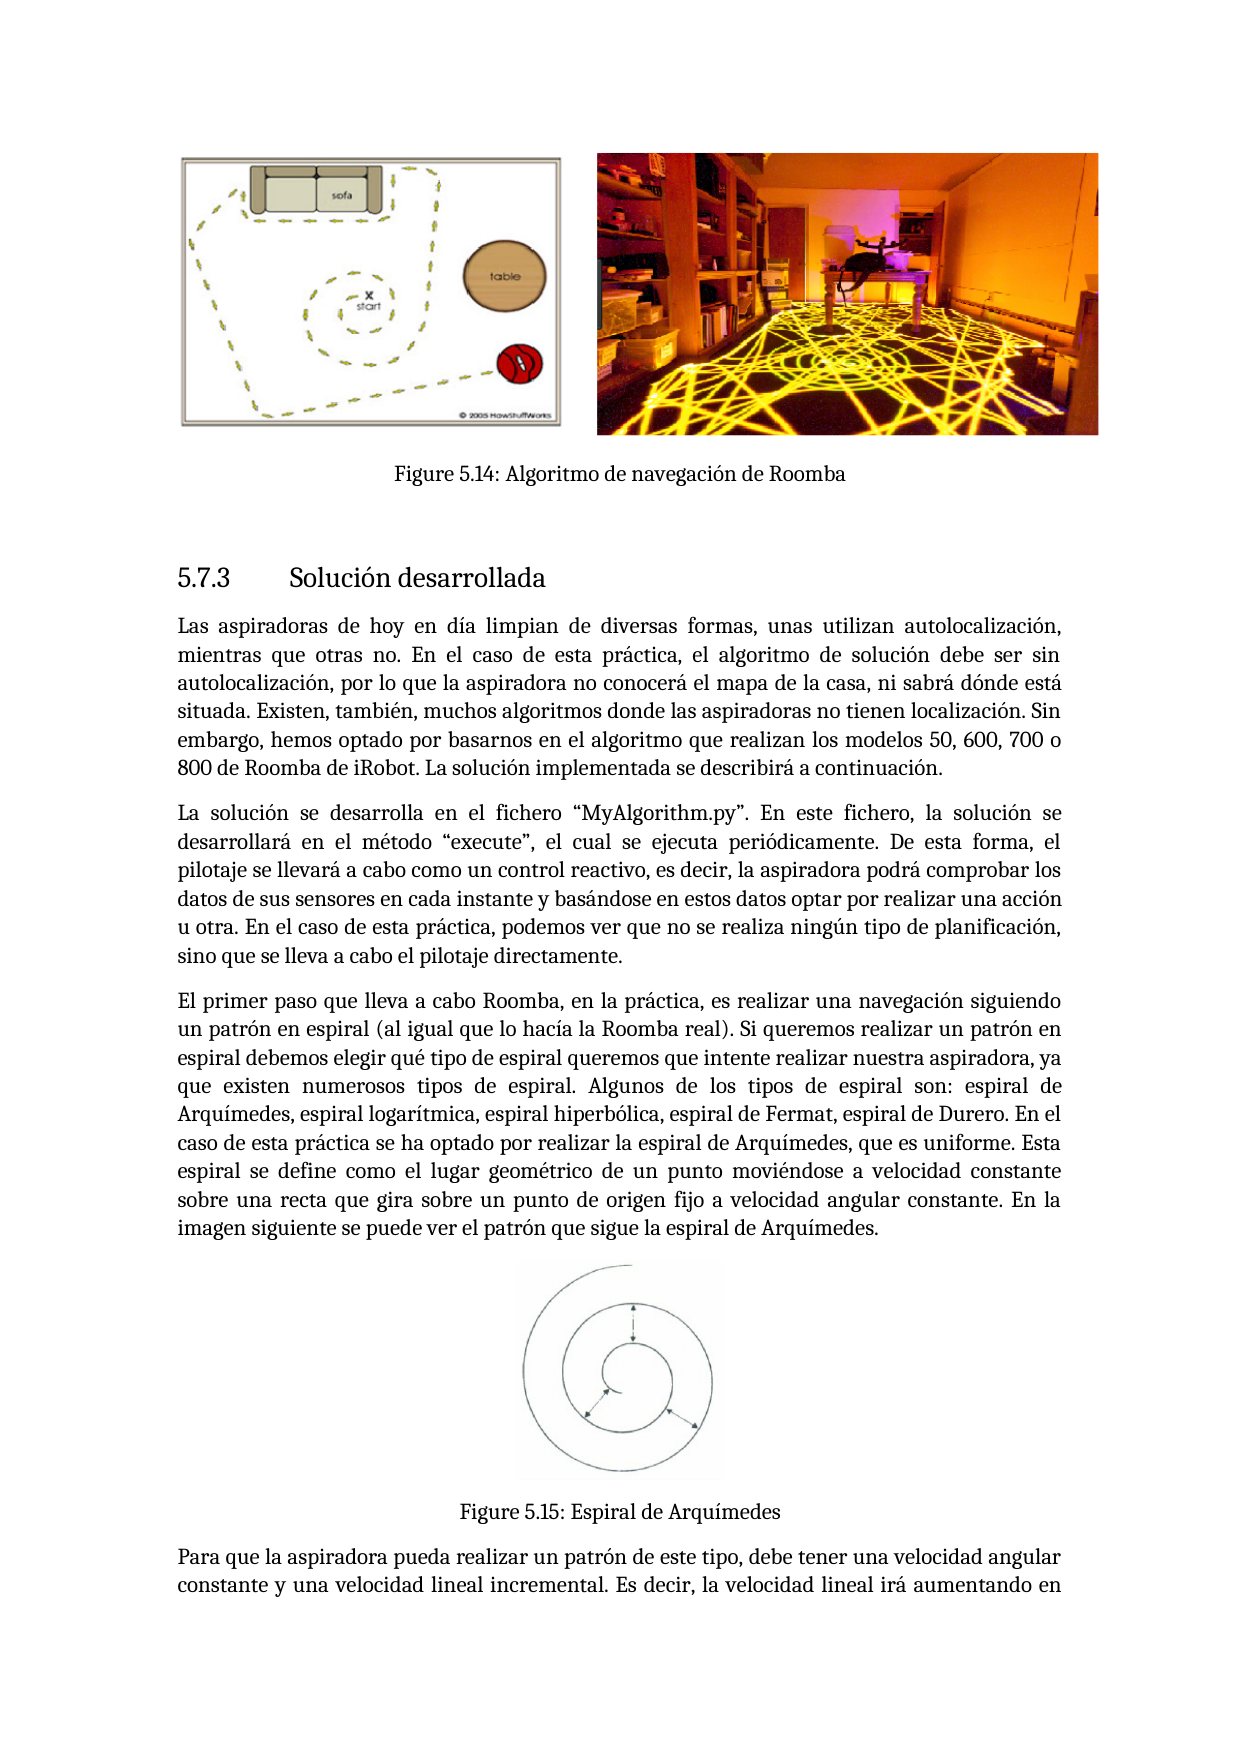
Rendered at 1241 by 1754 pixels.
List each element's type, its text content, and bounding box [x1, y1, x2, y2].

picture [516, 1260, 724, 1480]
text El primer paso que lleva a cabo Roomba, en la práctica, es realizar una navegación siguiendo un patrón en espiral (al igual que lo hacía la Roomba real). Si queremos realizar un patrón en espiral debemos elegir qué tipo de espiral queremos que intente realizar nuestra aspiradora, ya que existen numerosos tipos de espiral. Algunos de los tipos de espiral son: espiral de Arquímedes, espiral logarítmica, espiral hiperbólica, espiral de Fermat, espiral de Durero. En el caso de esta práctica se ha optado por realizar la espiral de Arquímedes, que es uniforme. Esta espiral se define como el lugar geométrico de un punto moviéndose a velocidad constante sobre una recta que gira sobre un punto de origen fijo a velocidad angular constante. En la imagen siguiente se puede ver el patrón que sigue la espiral de Arquímedes. [177, 987, 1063, 1241]
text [177, 1543, 1063, 1598]
picture [177, 147, 1104, 443]
text La solución se desarrolla en el fichero “MyAlgorithm.py”. En este fichero, la solución se desarrollará en el método “execute”, el cual se ejecuta periódicamente. De esta forma, el pilotaje se llevará a cabo como un control reactivo, es decir, la aspiradora podrá comprobar los datos de sus sensores en cada instante y basándose en estos datos optar por realizar una acción u otra. En el caso de esta práctica, podemos ver que no se realiza ningún tipo de planificación, sino que se lleva a cabo el pilotaje directamente. [177, 800, 1063, 969]
text Las aspiradoras de hoy en día limpian de diversas formas, unas utilizan autolocalización, mientras que otras no. En el caso de esta práctica, el algoritmo de solución debe ser sin autolocalización, por lo que la aspiradora no conocerá el mapa de la casa, ni sabrá dónde está situada. Existen, también, muchos algoritmos donde las aspiradoras no tienen localización. Sin embargo, hemos optado por basarnos en el algoritmo que realizan los modelos 50, 600, 700 o 800 de Roomba de iRobot. La solución implementada se describirá a continuación. [177, 613, 1063, 781]
text Figure 5.14: Algoritmo de navegación de Roomba [177, 461, 1063, 487]
list Solución desarrollada [177, 561, 1063, 594]
text Figure 5.15: Espiral de Arquímedes [177, 1498, 1063, 1525]
